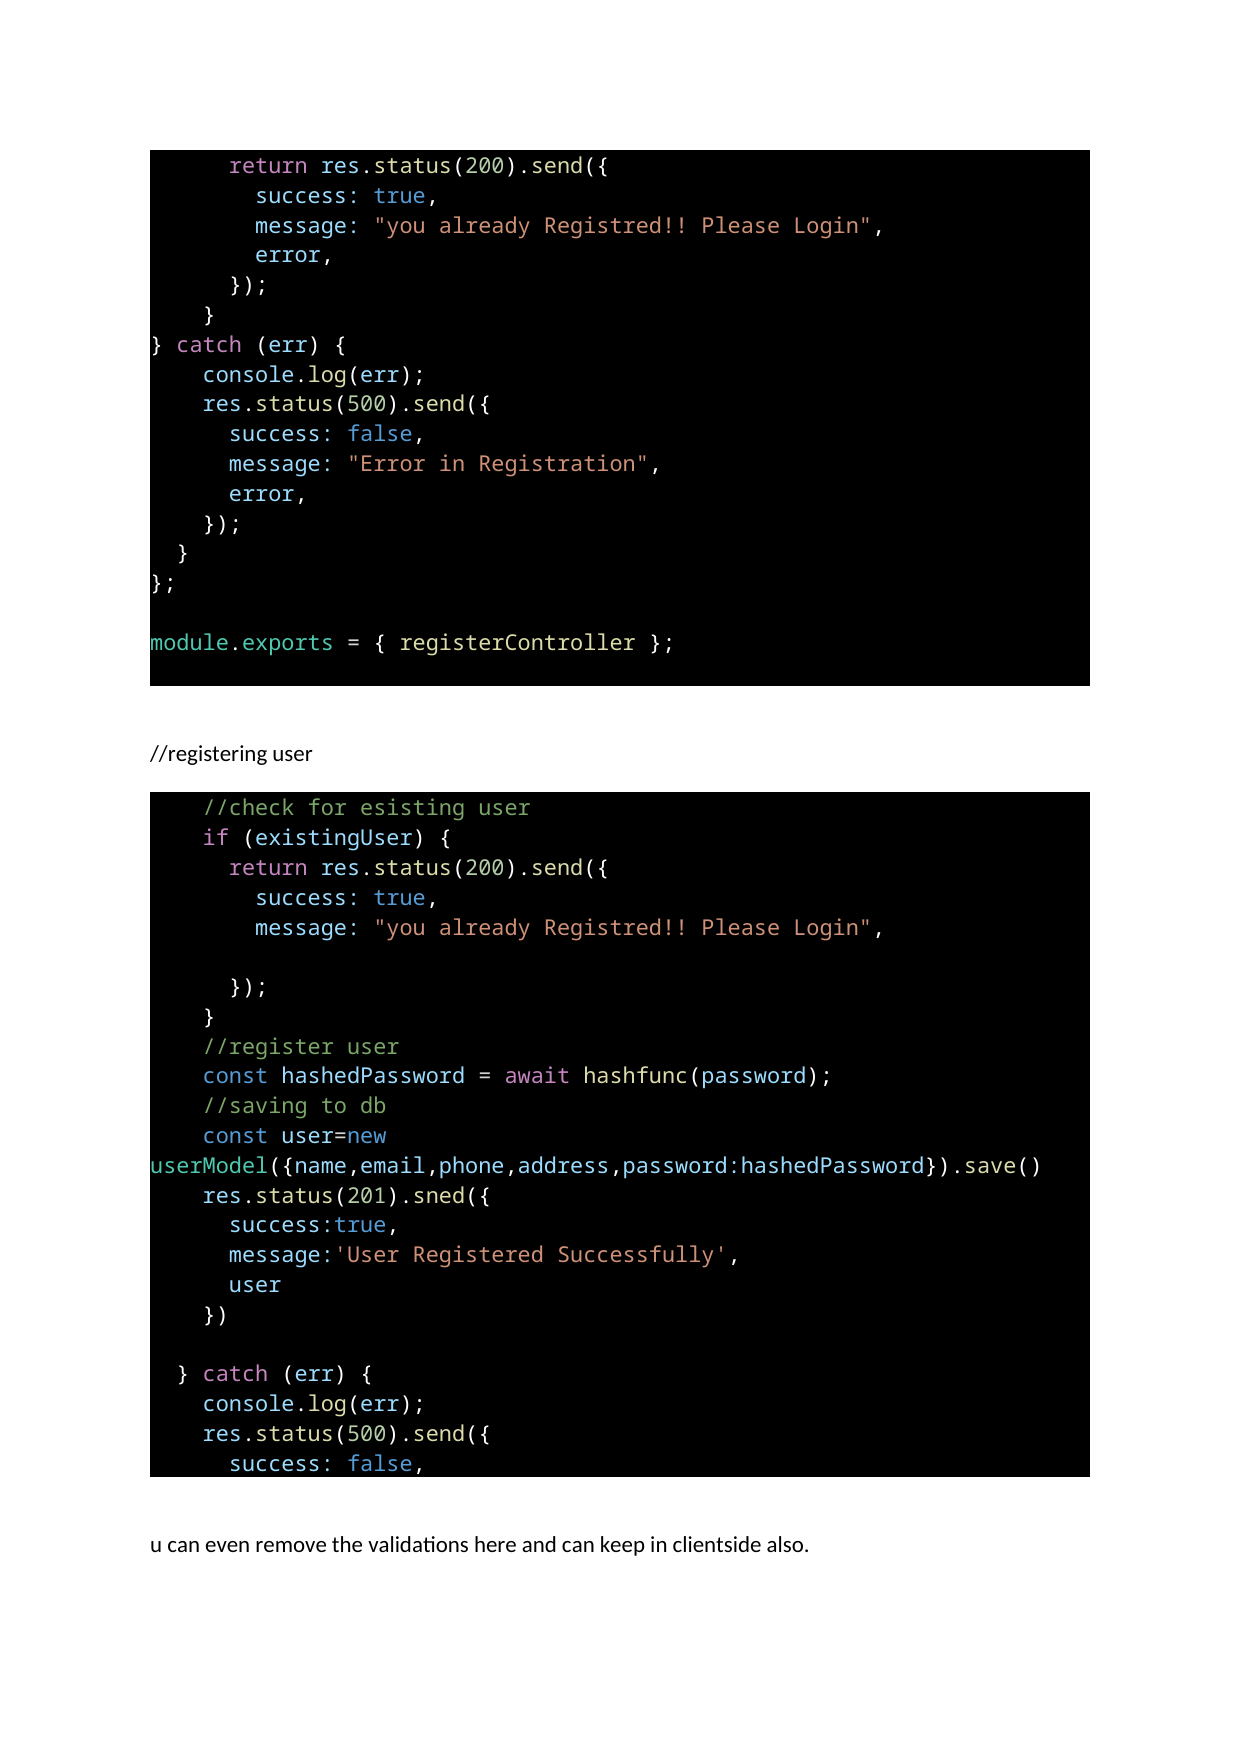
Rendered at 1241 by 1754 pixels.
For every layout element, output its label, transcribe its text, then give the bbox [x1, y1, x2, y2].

text //register user [150, 1031, 1090, 1060]
text success: false, [150, 1448, 1090, 1477]
text module.exports = { registerController }; [150, 627, 1090, 656]
text } [150, 537, 1090, 567]
text res.status(500).send({ [150, 1418, 1090, 1448]
text message: "you already Registred!! Please Login", [150, 209, 1090, 239]
text res.status(201).sned({ [150, 1179, 1090, 1209]
text u can even remove the validations here and can keep in clientside also. [150, 1531, 1090, 1558]
text } [150, 1001, 1090, 1031]
text return res.status(200).send({ [150, 852, 1090, 882]
text error, [150, 239, 1090, 269]
text if (existingUser) { [150, 822, 1090, 852]
text }); [150, 971, 1090, 1001]
text //saving to db [150, 1090, 1090, 1120]
text message:'User Registered Successfully', [150, 1239, 1090, 1269]
text res.status(500).send({ [150, 388, 1090, 418]
text success: true, [150, 180, 1090, 209]
text const user=new userModel({name,email,phone,address,password:hashedPassword}).save() [150, 1120, 1090, 1179]
text success: false, [150, 418, 1090, 448]
text }); [150, 507, 1090, 537]
text message: "Error in Registration", [150, 448, 1090, 478]
text }; [150, 567, 1090, 597]
text //registering user [150, 739, 1090, 767]
text }); [150, 269, 1090, 299]
text console.log(err); [150, 358, 1090, 388]
text console.log(err); [150, 1388, 1090, 1418]
text } catch (err) { [150, 329, 1090, 358]
text }) [150, 1299, 1090, 1328]
text error, [150, 478, 1090, 507]
text const hashedPassword = await hashfunc(password); [150, 1060, 1090, 1090]
text success:true, [150, 1209, 1090, 1239]
text } catch (err) { [150, 1358, 1090, 1388]
text user [150, 1269, 1090, 1299]
text return res.status(200).send({ [150, 150, 1090, 180]
text } [150, 299, 1090, 329]
text message: "you already Registred!! Please Login", [150, 911, 1090, 941]
text //check for esisting user [150, 792, 1090, 822]
text success: true, [150, 882, 1090, 911]
